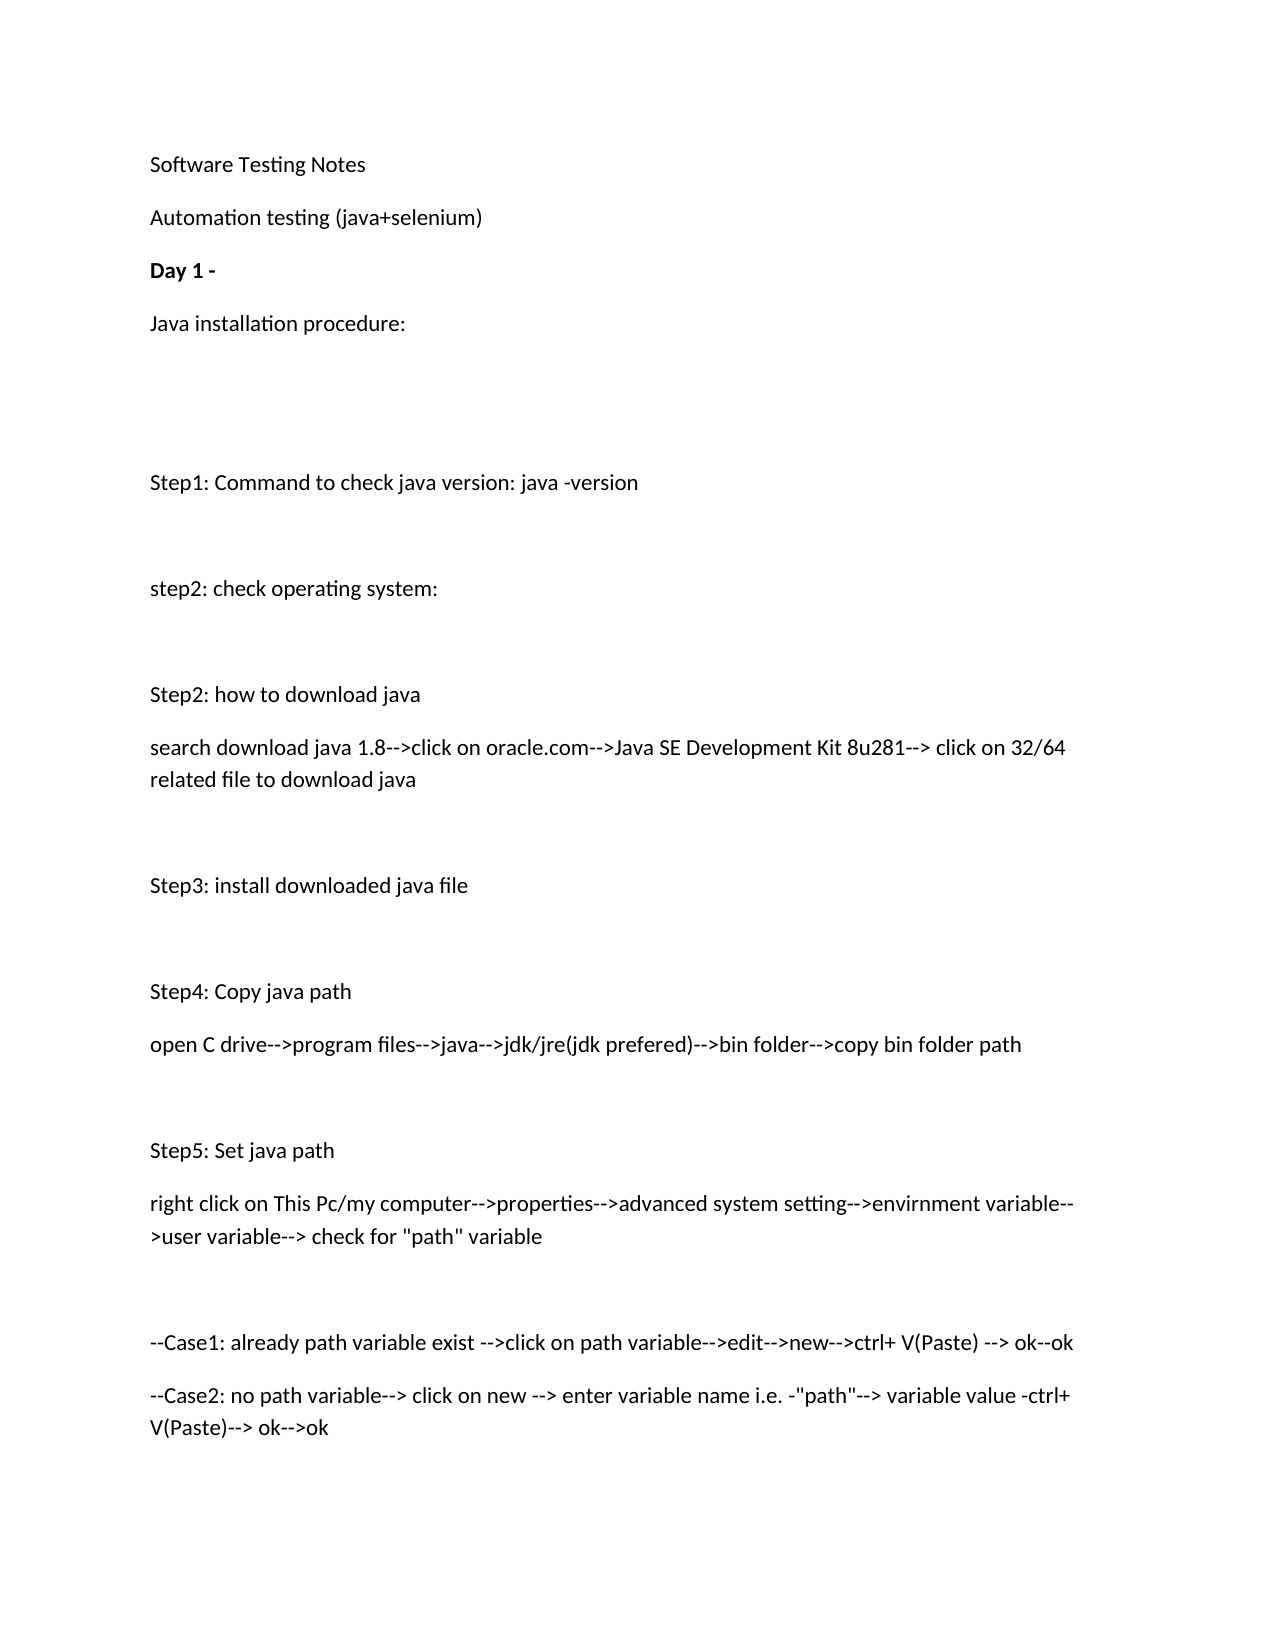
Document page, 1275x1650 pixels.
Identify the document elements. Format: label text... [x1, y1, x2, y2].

text Step2: how to download java [150, 680, 1125, 708]
text open C drive-->program files-->java-->jdk/jre(jdk prefered)-->bin folder-->copy bin folder path [150, 1031, 1125, 1058]
text --Case1: already path variable exist -->click on path variable-->edit-->new-->ctrl+ V(Paste) --> ok--ok [150, 1328, 1125, 1356]
text search download java 1.8-->click on oracle.com-->Java SE Development Kit 8u281--> click on 32/64 related file to download java [150, 733, 1125, 793]
text right click on This Pc/my computer-->properties-->advanced system setting-->envirnment variable-->user variable--> check for "path" variable [150, 1189, 1125, 1250]
text Java installation procedure: [150, 309, 1125, 337]
text Step1: Command to check java version: java -version [150, 468, 1125, 496]
text Step3: install downloaded java file [150, 871, 1125, 899]
text Step4: Copy java path [150, 977, 1125, 1006]
text Step5: Set java path [150, 1137, 1125, 1164]
text Day 1 - [150, 256, 1125, 284]
text step2: check operating system: [150, 574, 1125, 602]
text --Case2: no path variable--> click on new --> enter variable name i.e. -"path"--> variable value -ctrl+ V(Paste)--> ok-->ok [150, 1381, 1125, 1441]
text Software Testing Notes [150, 150, 1125, 178]
text Automation testing (java+selenium) [150, 203, 1125, 231]
